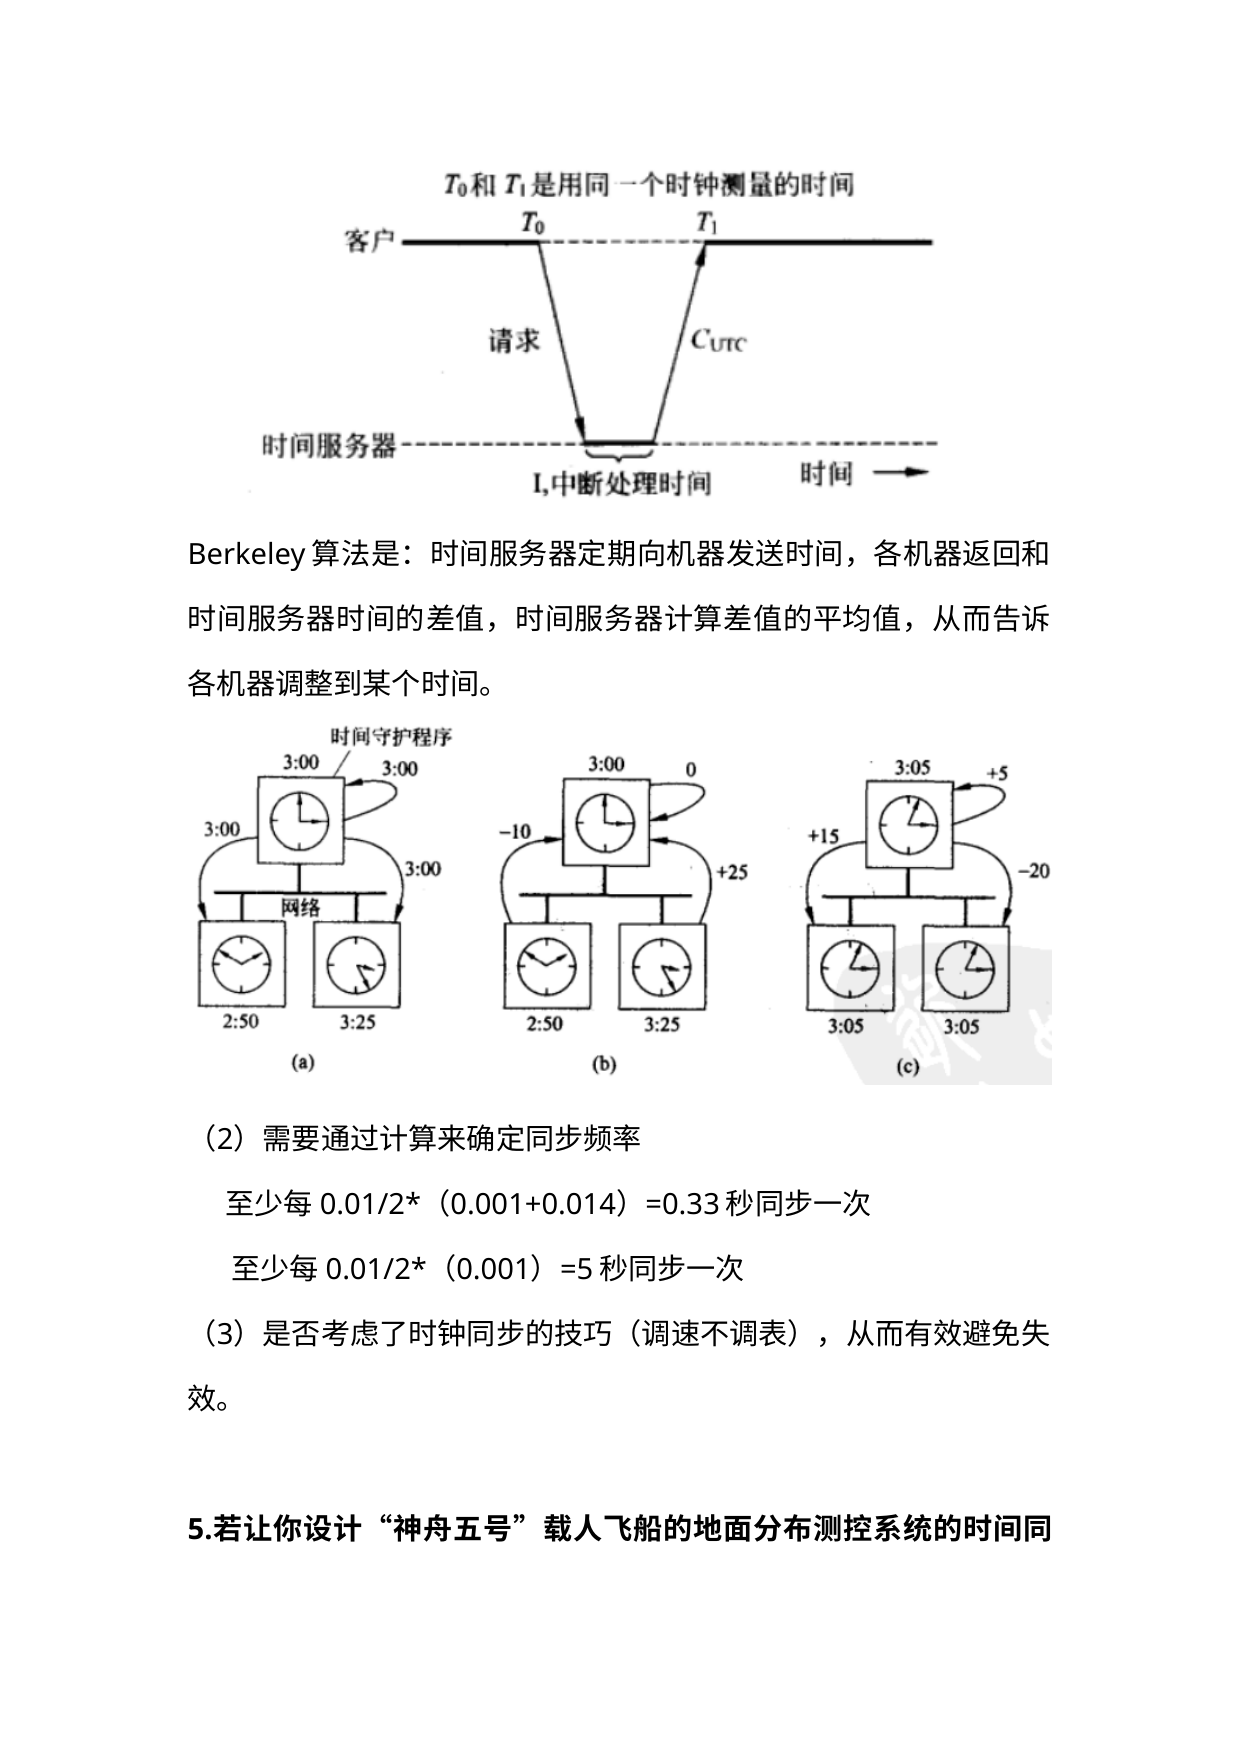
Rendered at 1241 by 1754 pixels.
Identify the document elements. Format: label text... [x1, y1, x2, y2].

text 至少每 0.01/2*（0.001+0.014）=0.33秒同步一次 [187, 1169, 1053, 1234]
text 至少每 0.01/2*（0.001）=5秒同步一次 [187, 1234, 1053, 1299]
text （2）需要通过计算来确定同步频率 [187, 1104, 1053, 1169]
text （3）是否考虑了时钟同步的技巧（调速不调表），从而有效避免失效。 [187, 1299, 1053, 1429]
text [187, 1494, 1053, 1559]
picture [187, 162, 1021, 504]
picture [187, 714, 1052, 1085]
text Berkeley算法是：时间服务器定期向机器发送时间，各机器返回和时间服务器时间的差值，时间服务器计算差值的平均值，从而告诉各机器调整到某个时间。 [187, 519, 1053, 714]
